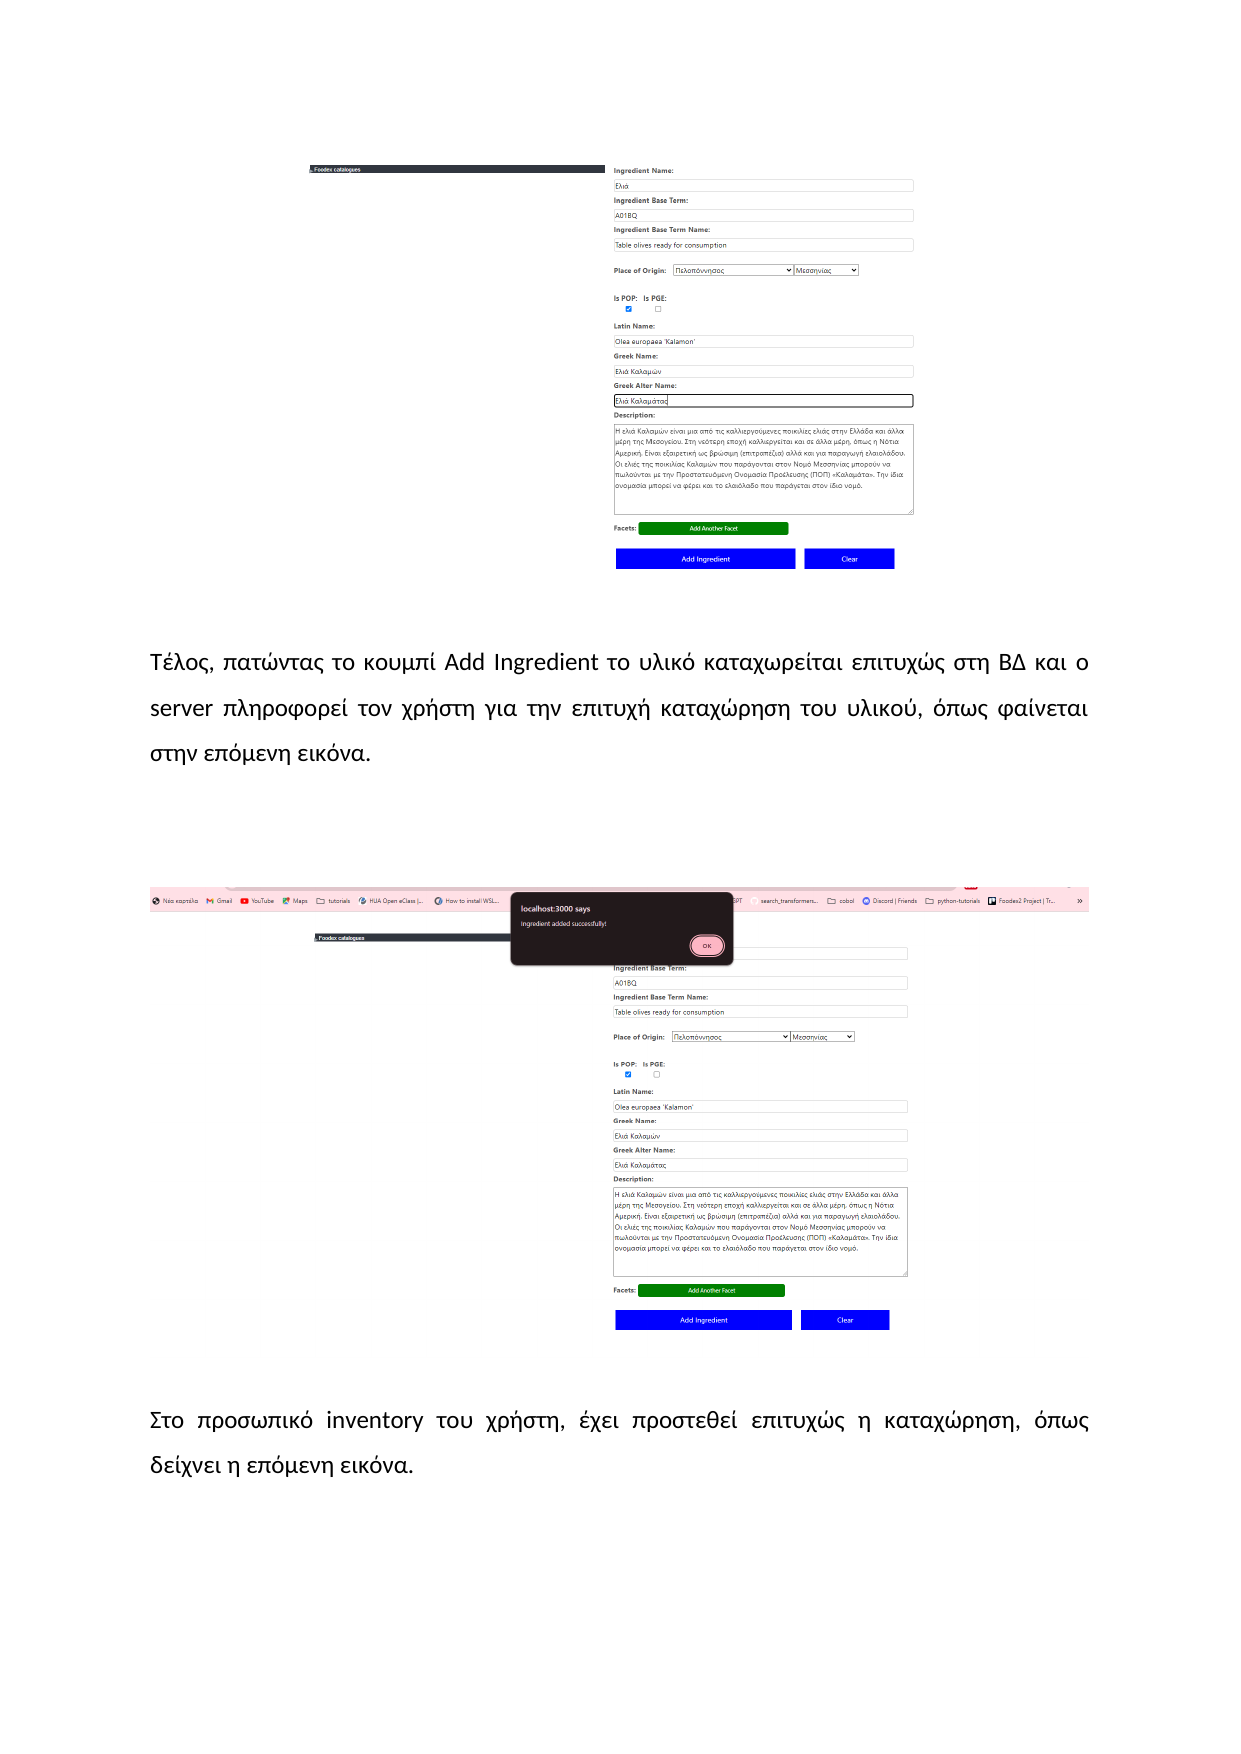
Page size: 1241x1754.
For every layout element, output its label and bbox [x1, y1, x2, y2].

picture [150, 887, 1089, 1358]
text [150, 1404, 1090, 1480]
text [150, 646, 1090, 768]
picture [150, 150, 1089, 600]
